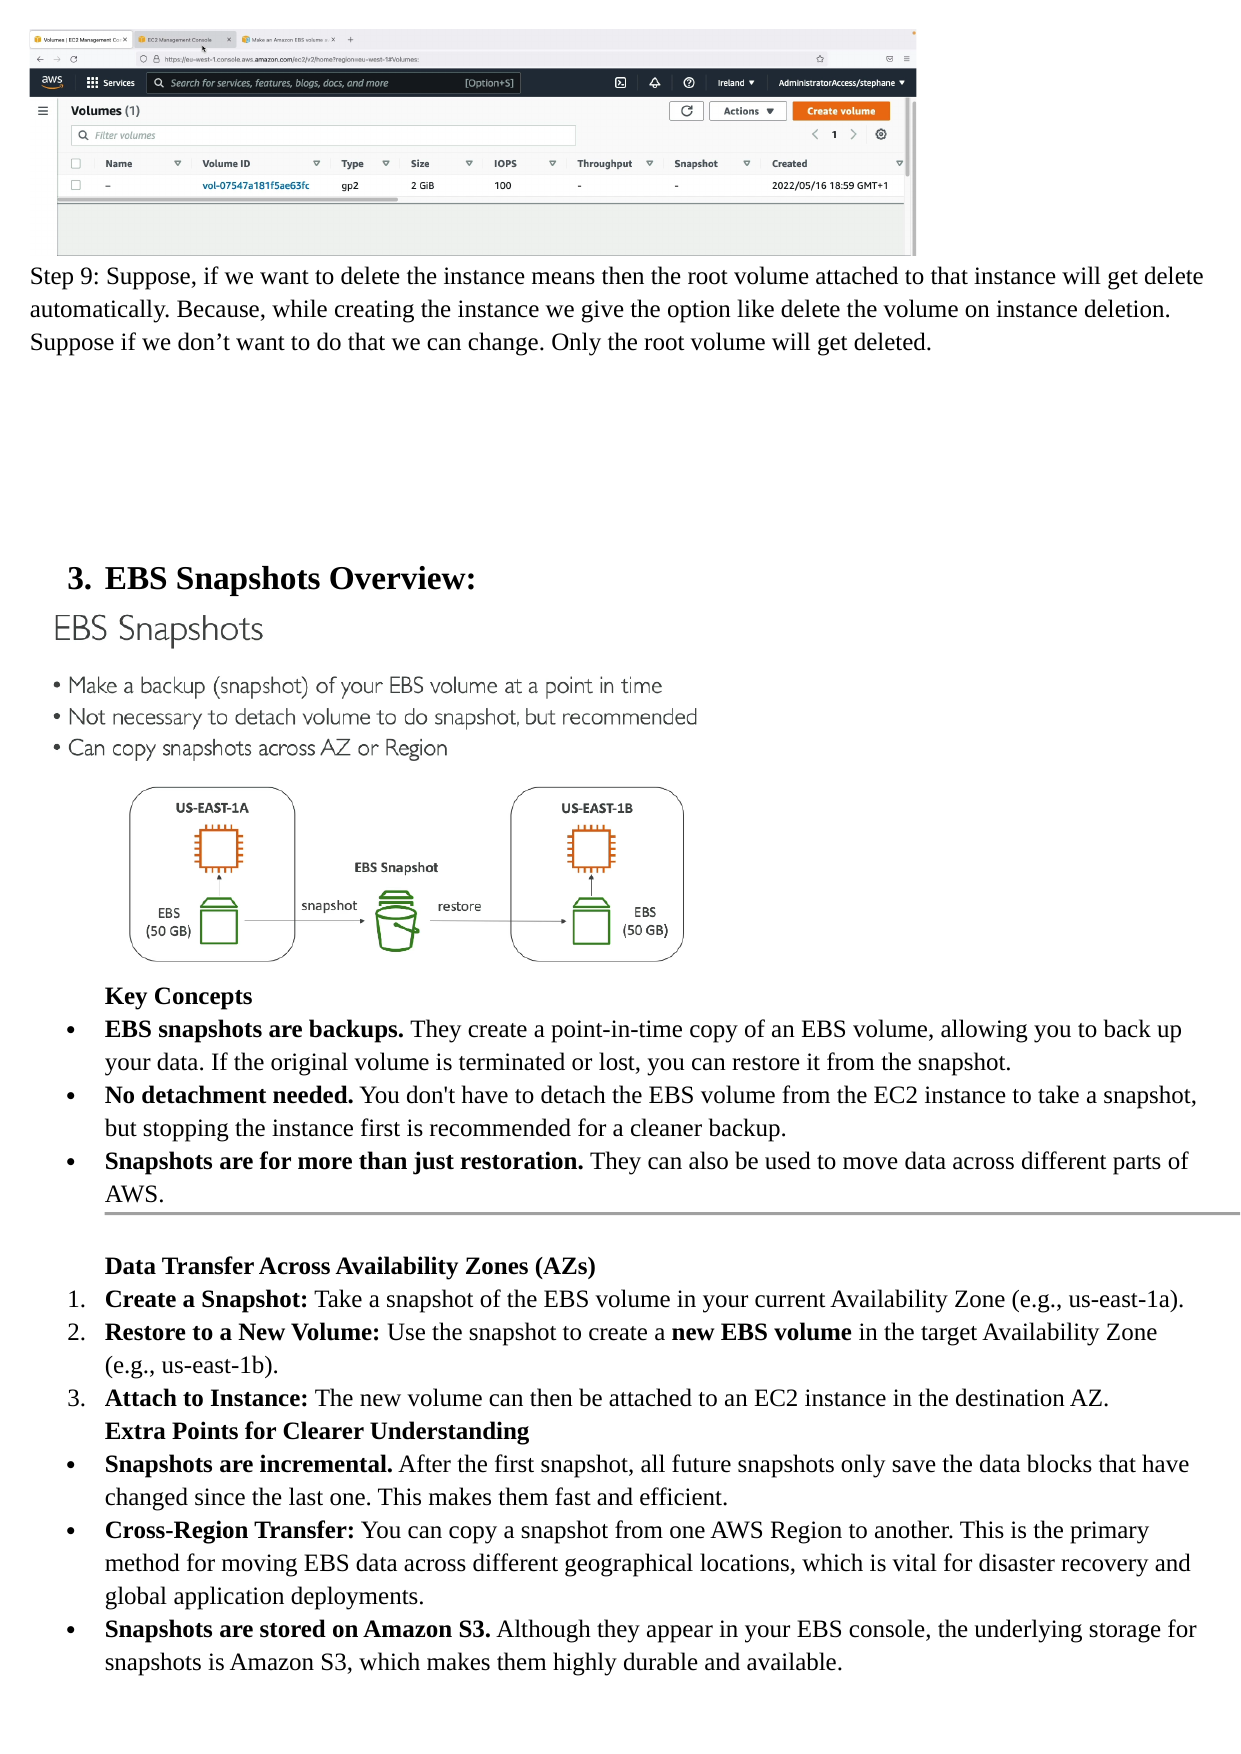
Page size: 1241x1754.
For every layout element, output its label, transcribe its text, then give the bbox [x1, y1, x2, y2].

list Extra Points for Clearer Understanding [104, 1416, 1211, 1445]
list Data Transfer Across Availability Zones (AZs) [104, 1251, 1211, 1280]
list EBS Snapshots Overview: [67, 558, 1211, 596]
list Create a Snapshot: Take a snapshot of the EBS volume in your current Availability Zone (e.g., us-east-1a). [67, 1284, 1211, 1313]
list No detachment needed. You don't have to detach the EBS volume from the EC2 instance to take a snapshot, but stopping the instance first is recommended for a cleaner backup. [67, 1080, 1211, 1142]
list Snapshots are incremental. After the first snapshot, all future snapshots only save the data blocks that have changed since the last one. This makes them fast and efficient. [67, 1449, 1211, 1511]
list Cross-Region Transfer: You can copy a snapshot from one AWS Region to another. This is the primary method for moving EBS data across different geographical locations, which is vital for disaster recovery and global application deployments. [67, 1515, 1211, 1610]
list Key Concepts [104, 981, 1211, 1010]
picture [29, 602, 720, 976]
list Snapshots are for more than just restoration. They can also be used to move data across different parts of AWS. [67, 1146, 1211, 1208]
list Step 9: Suppose, if we want to delete the instance means then the root volume attached to that instance will get delete automatically. Because, while creating the instance we give the option like delete the volume on instance deletion. Suppose if we don’t want to do that we can change. Only the root volume will get deleted. [29, 261, 1211, 356]
list Attach to Instance: The new volume can then be attached to an EC2 instance in the destination AZ. [67, 1383, 1211, 1412]
picture [29, 29, 917, 256]
list Snapshots are stored on Amazon S3. Although they appear in your EBS console, the underlying storage for snapshots is Amazon S3, which makes them highly durable and available. [67, 1614, 1211, 1676]
list EBS snapshots are backups. They create a point-in-time copy of an EBS volume, allowing you to back up your data. If the original volume is terminated or lost, you can restore it from the snapshot. [67, 1014, 1211, 1076]
list Restore to a New Volume: Use the snapshot to create a new EBS volume in the target Availability Zone (e.g., us-east-1b). [67, 1317, 1211, 1379]
